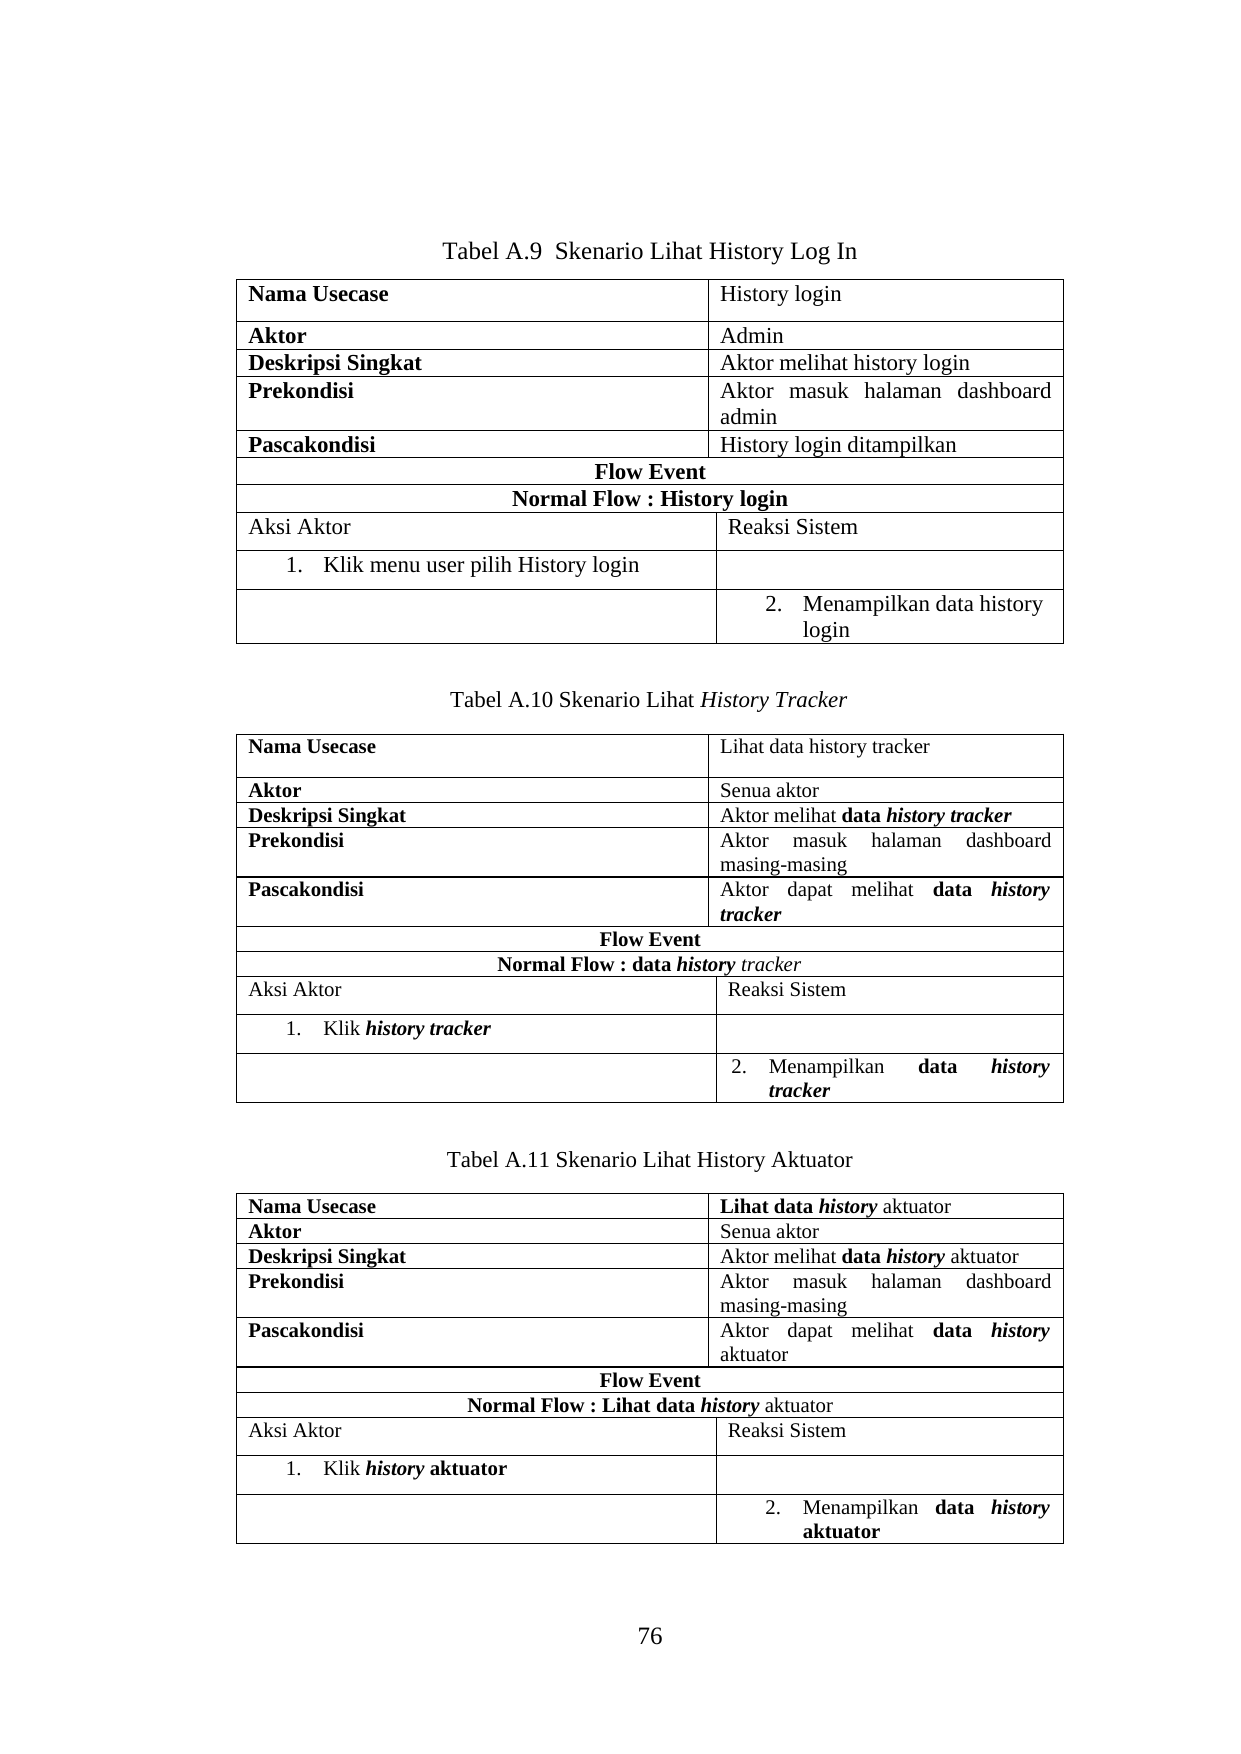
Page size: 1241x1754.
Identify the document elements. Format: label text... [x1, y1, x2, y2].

table_cell [237, 1244, 708, 1268]
table_cell [237, 778, 708, 802]
table_cell [709, 431, 1063, 457]
table_cell [717, 590, 1063, 643]
table_cell [237, 878, 708, 926]
table_header [237, 280, 708, 321]
table_cell data history aktuator [717, 1495, 1063, 1543]
table_cell [237, 350, 708, 376]
table_header [709, 280, 1063, 321]
table_cell [709, 377, 1063, 429]
table_cell data history aktuator [709, 1244, 1063, 1268]
table_cell [237, 828, 708, 876]
table_cell [709, 778, 1063, 802]
table_header [237, 1194, 708, 1218]
table_cell history aktuator [237, 1456, 716, 1494]
table_cell [237, 458, 1063, 484]
table_cell [237, 803, 708, 827]
table_cell [717, 1456, 1063, 1494]
table_cell [709, 828, 1063, 876]
table_cell [237, 513, 716, 550]
table_cell [237, 377, 708, 429]
table_cell Lihat data history aktuator [237, 1393, 1063, 1417]
table_cell [237, 927, 1063, 951]
table_cell user [237, 551, 716, 589]
table_cell [237, 1495, 716, 1543]
table_cell [709, 350, 1063, 376]
table_cell [237, 1054, 716, 1102]
table_header [237, 735, 708, 777]
table_header data history tracker [709, 735, 1063, 777]
table_cell [237, 1269, 708, 1317]
table_cell data history tracker [709, 878, 1063, 926]
table_header data history aktuator [709, 1194, 1063, 1218]
table_cell [237, 485, 1063, 512]
table_cell data history aktuator [709, 1318, 1063, 1366]
table_cell data history tracker [237, 952, 1063, 976]
table_cell [237, 1219, 708, 1243]
table_cell [717, 551, 1063, 589]
table_cell [717, 977, 1063, 1014]
table_cell [717, 513, 1063, 550]
table_cell [237, 590, 716, 643]
table_cell [717, 1418, 1063, 1455]
table_cell [237, 1368, 1063, 1392]
table_cell history tracker [237, 1015, 716, 1053]
table_cell [717, 1015, 1063, 1053]
table_cell [709, 1269, 1063, 1317]
table_cell [237, 1318, 708, 1366]
table_cell [709, 1219, 1063, 1243]
table_cell [237, 322, 708, 348]
table_cell [709, 322, 1063, 348]
table_cell data history tracker [717, 1054, 1063, 1102]
table_cell [237, 1418, 716, 1455]
table_cell [237, 431, 708, 457]
table_cell [237, 977, 716, 1014]
table_cell data history tracker [709, 803, 1063, 827]
